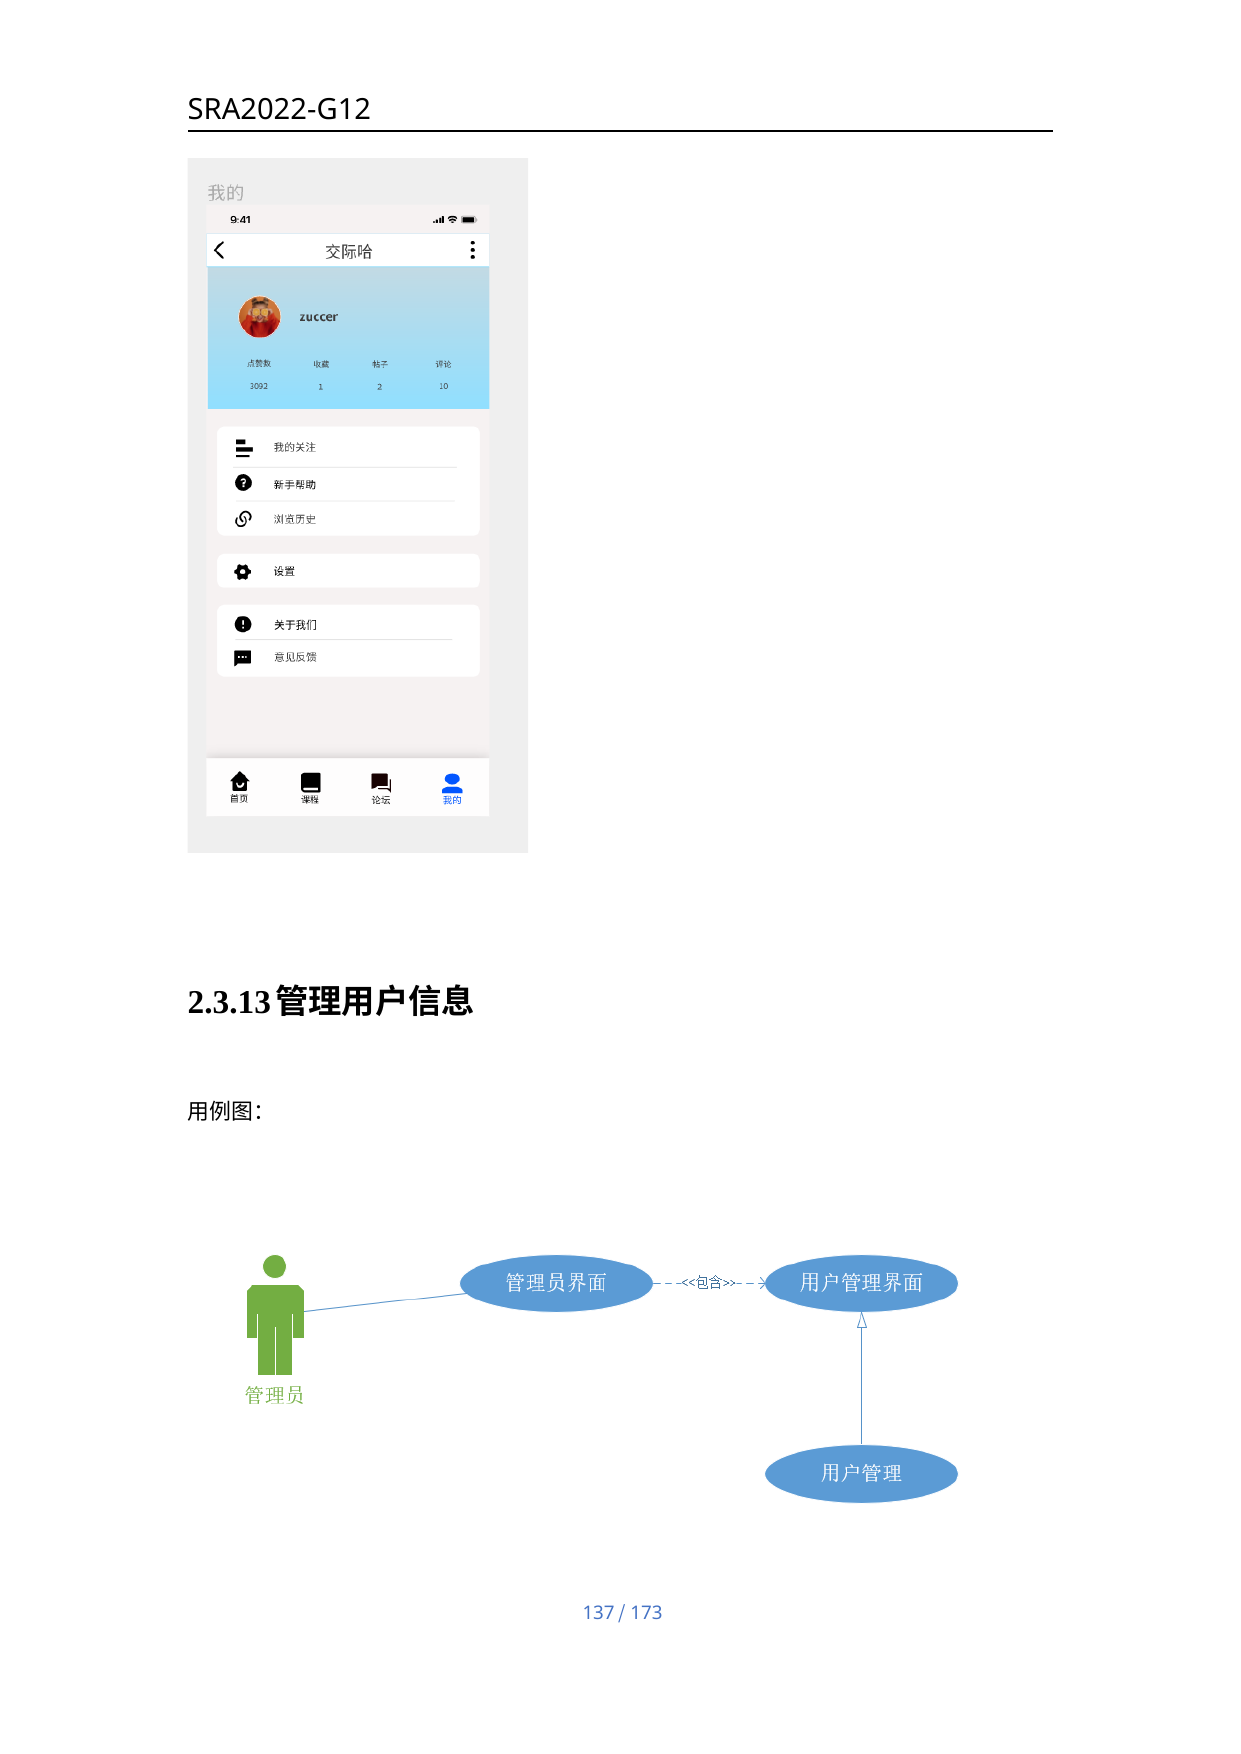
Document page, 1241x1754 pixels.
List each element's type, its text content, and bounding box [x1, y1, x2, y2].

subtitle 管理用户信息 [187, 966, 1053, 1031]
picture [187, 158, 529, 853]
picture [187, 1125, 1053, 1578]
text 用例图： [187, 1093, 1053, 1125]
